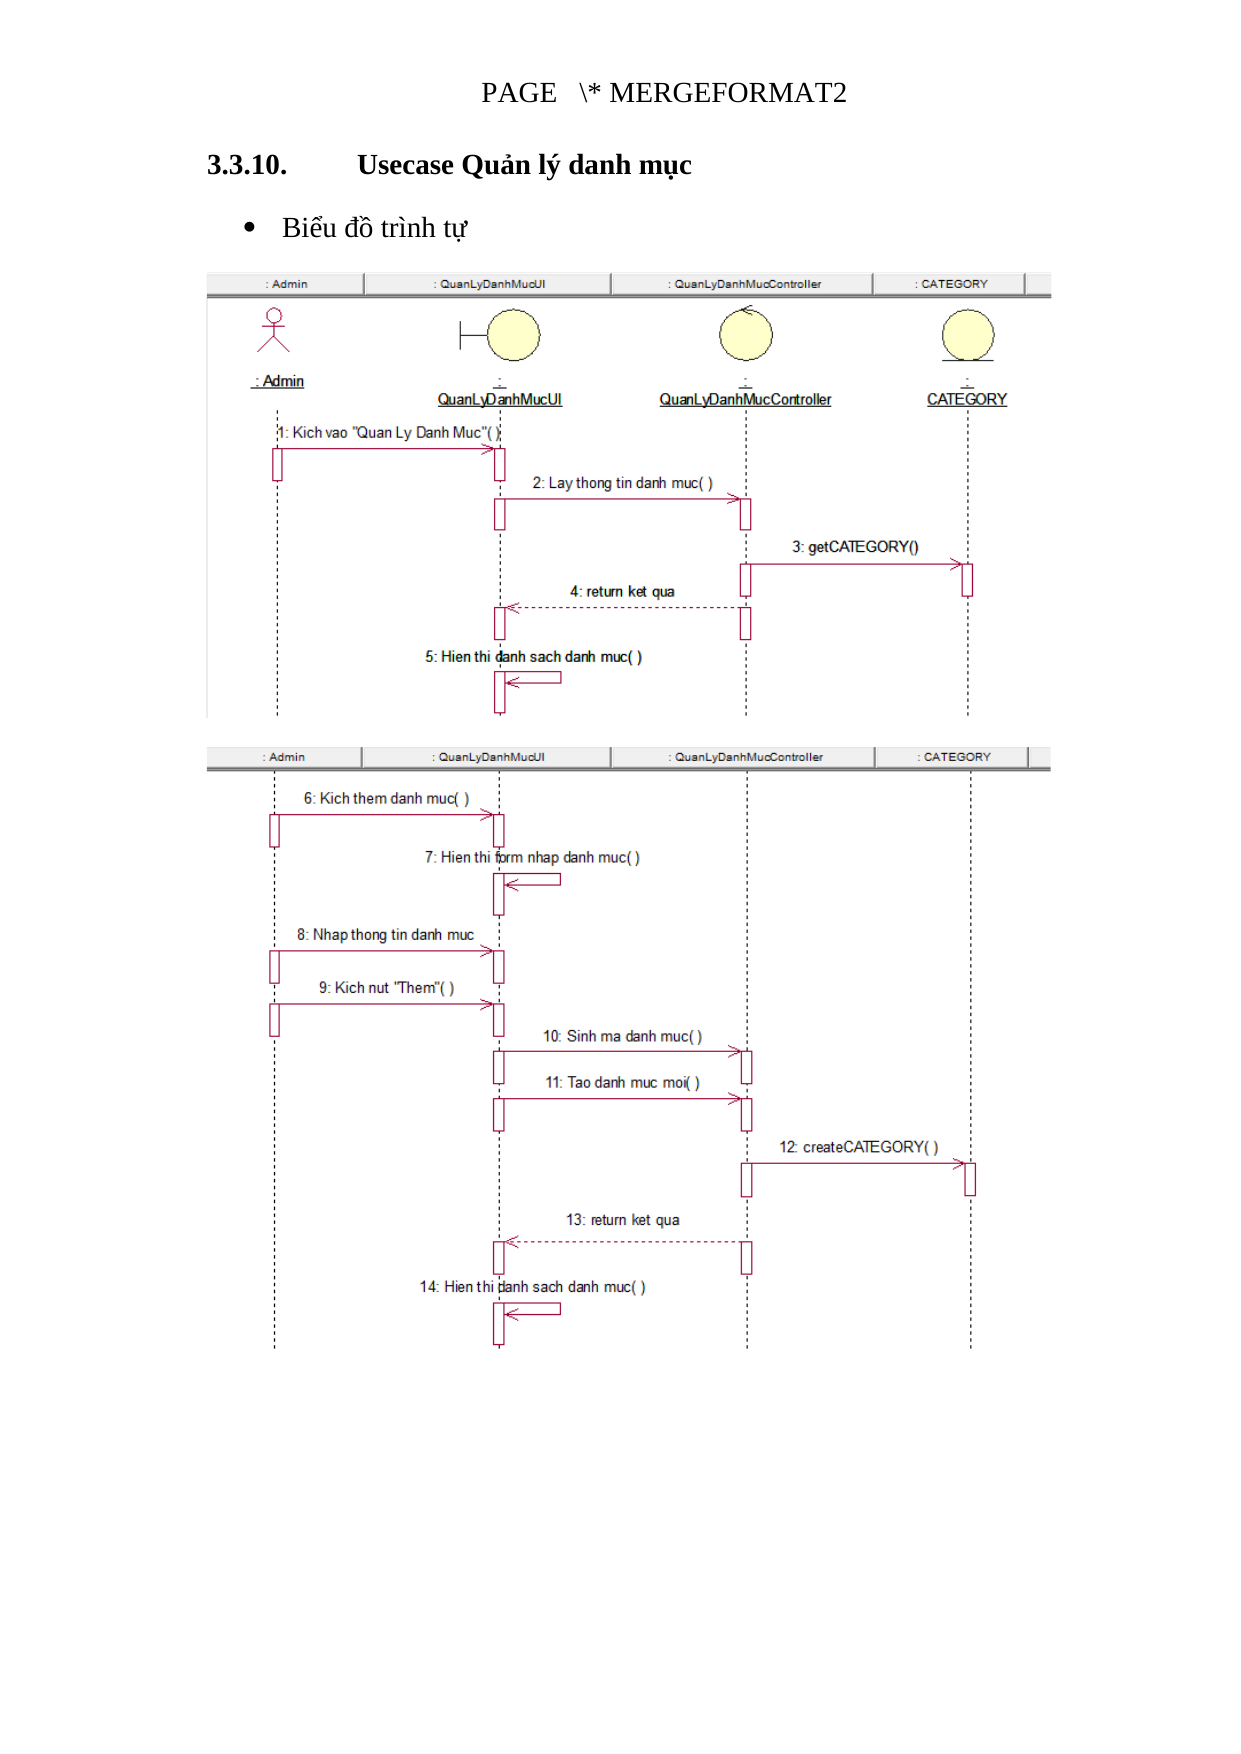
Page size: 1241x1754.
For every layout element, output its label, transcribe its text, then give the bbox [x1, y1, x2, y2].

picture [206, 747, 1051, 1351]
subtitle Usecase Quản lý danh mục [207, 147, 1122, 181]
list Biểu đồ trình tự [244, 210, 1122, 243]
picture [206, 272, 1052, 718]
